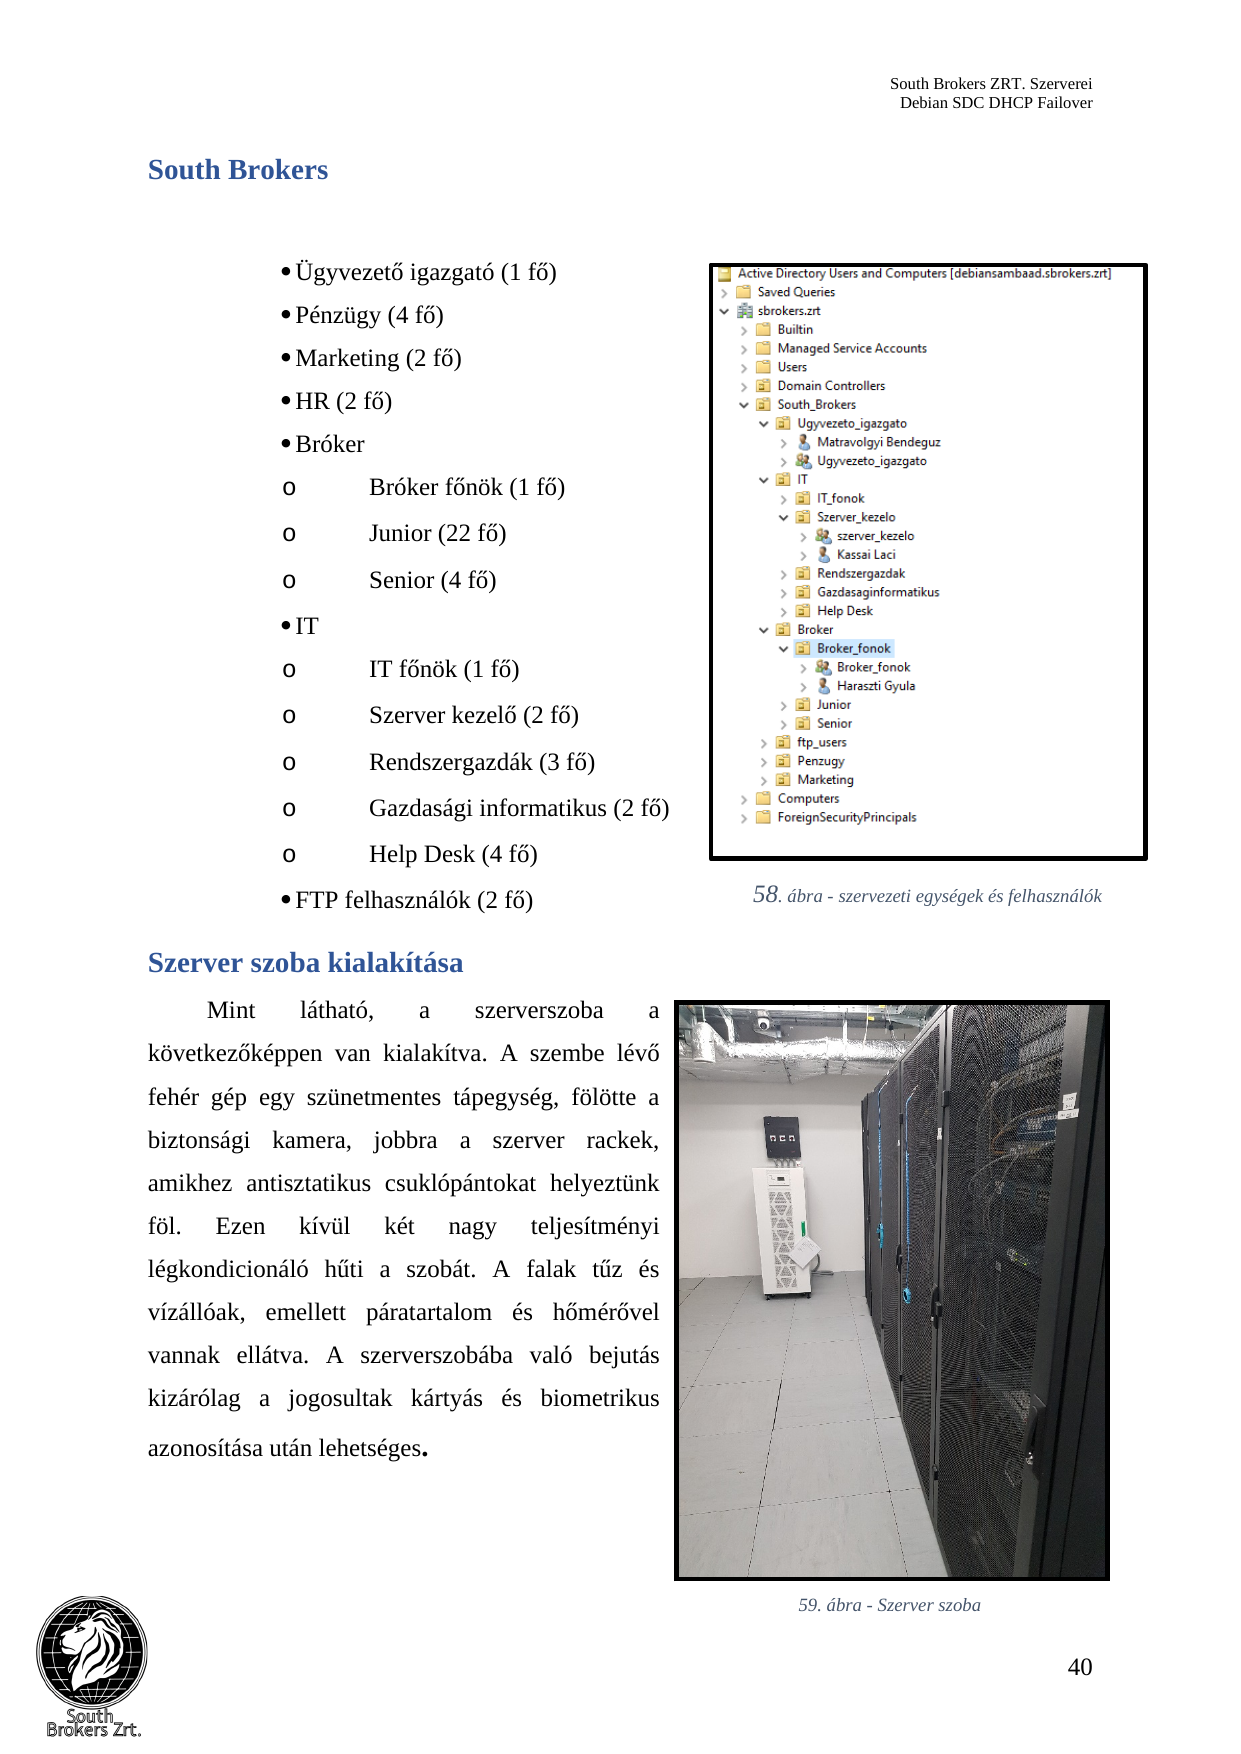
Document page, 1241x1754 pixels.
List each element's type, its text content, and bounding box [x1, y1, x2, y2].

list Pénzügy (4 fő) [223, 300, 709, 328]
list Help Desk (4 fő) [223, 839, 1093, 870]
list IT főnök (1 fő) [223, 654, 709, 685]
list Marketing (2 fő) [223, 343, 709, 372]
list Bróker [223, 429, 709, 458]
list Szerver kezelő (2 fő) [223, 700, 709, 731]
subtitle South Brokers [148, 152, 1093, 185]
list Bróker főnök (1 fő) [223, 472, 709, 503]
list Ügyvezető igazgató (1 fő) [223, 257, 1093, 285]
picture [713, 267, 1143, 856]
picture [36, 1596, 148, 1739]
list HR (2 fő) [223, 386, 709, 415]
list Rendszergazdák (3 fő) [223, 747, 709, 777]
picture [679, 1005, 1105, 1577]
list Junior (22 fő) [223, 518, 709, 549]
list IT [223, 611, 709, 640]
list Gazdasági informatikus (2 fő) [223, 793, 709, 824]
subtitle Szerver szoba kialakítása [148, 945, 1093, 979]
list Senior (4 fő) [223, 565, 709, 596]
list FTP felhasználók (2 fő) [223, 885, 1093, 914]
text Mint látható, a szerverszoba a következőképpen van kialakítva. A szembe lévő fehér gép egy szünetmentes tápegység, fölötte a biztonsági kamera, jobbra a szerver rackek, amikhez antisztatikus csuklópántokat helyeztünk föl. Ezen kívül két nagy teljesítményi légkondicionáló hűti a szobát. A falak tűz és vízállóak, emellett páratartalom és hőmérővel vannak ellátva. A szerverszobába való bejutás kizárólag a jogosultak kártyás és biometrikus azonosítása után lehetséges. [148, 995, 1093, 1463]
